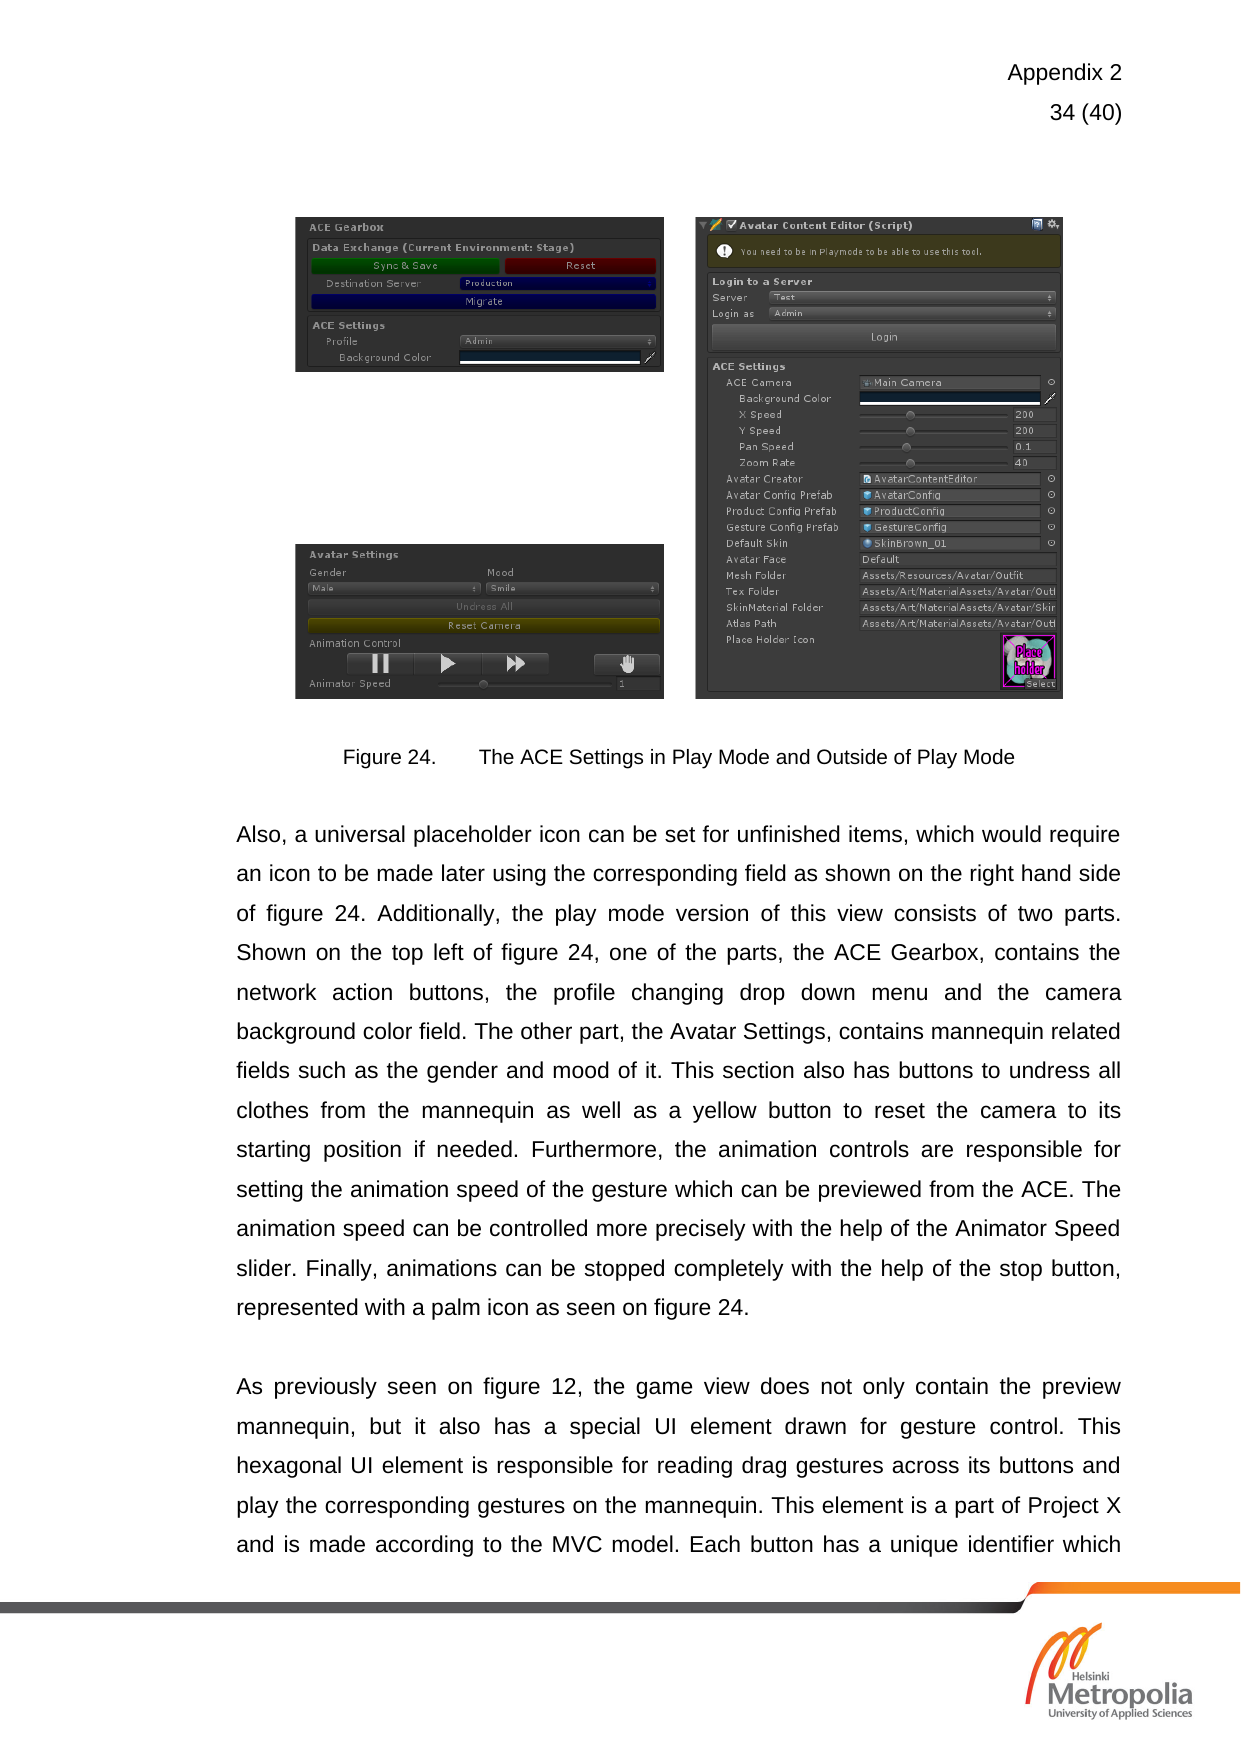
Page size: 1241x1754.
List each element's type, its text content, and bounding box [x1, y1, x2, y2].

text The ACE Settings in Play Mode and Outside of Play Mode [236, 745, 1122, 769]
picture [295, 217, 1063, 699]
text Also, a universal placeholder icon can be set for unfinished items, which would require an icon to be made later using the corresponding field as shown on the right hand side of figure 24. Additionally, the play mode version of this view consists of two parts. Shown on the top left of figure 24, one of the parts, the ACE Gearbox, contains the network action buttons, the profile changing drop down menu and the camera background color field. The other part, the Avatar Settings, contains mannequin related fields such as the gender and mood of it. This section also has buttons to undress all clothes from the mannequin as well as a yellow button to reset the camera to its starting position if needed. Furthermore, the animation controls are responsible for setting the animation speed of the gesture which can be previewed from the ACE. The animation speed can be controlled more precisely with the help of the Animator Speed slider. Finally, animations can be stopped completely with the help of the stop button, represented with a palm icon as seen on figure 24. [236, 821, 1122, 1321]
picture [0, 1582, 1241, 1720]
